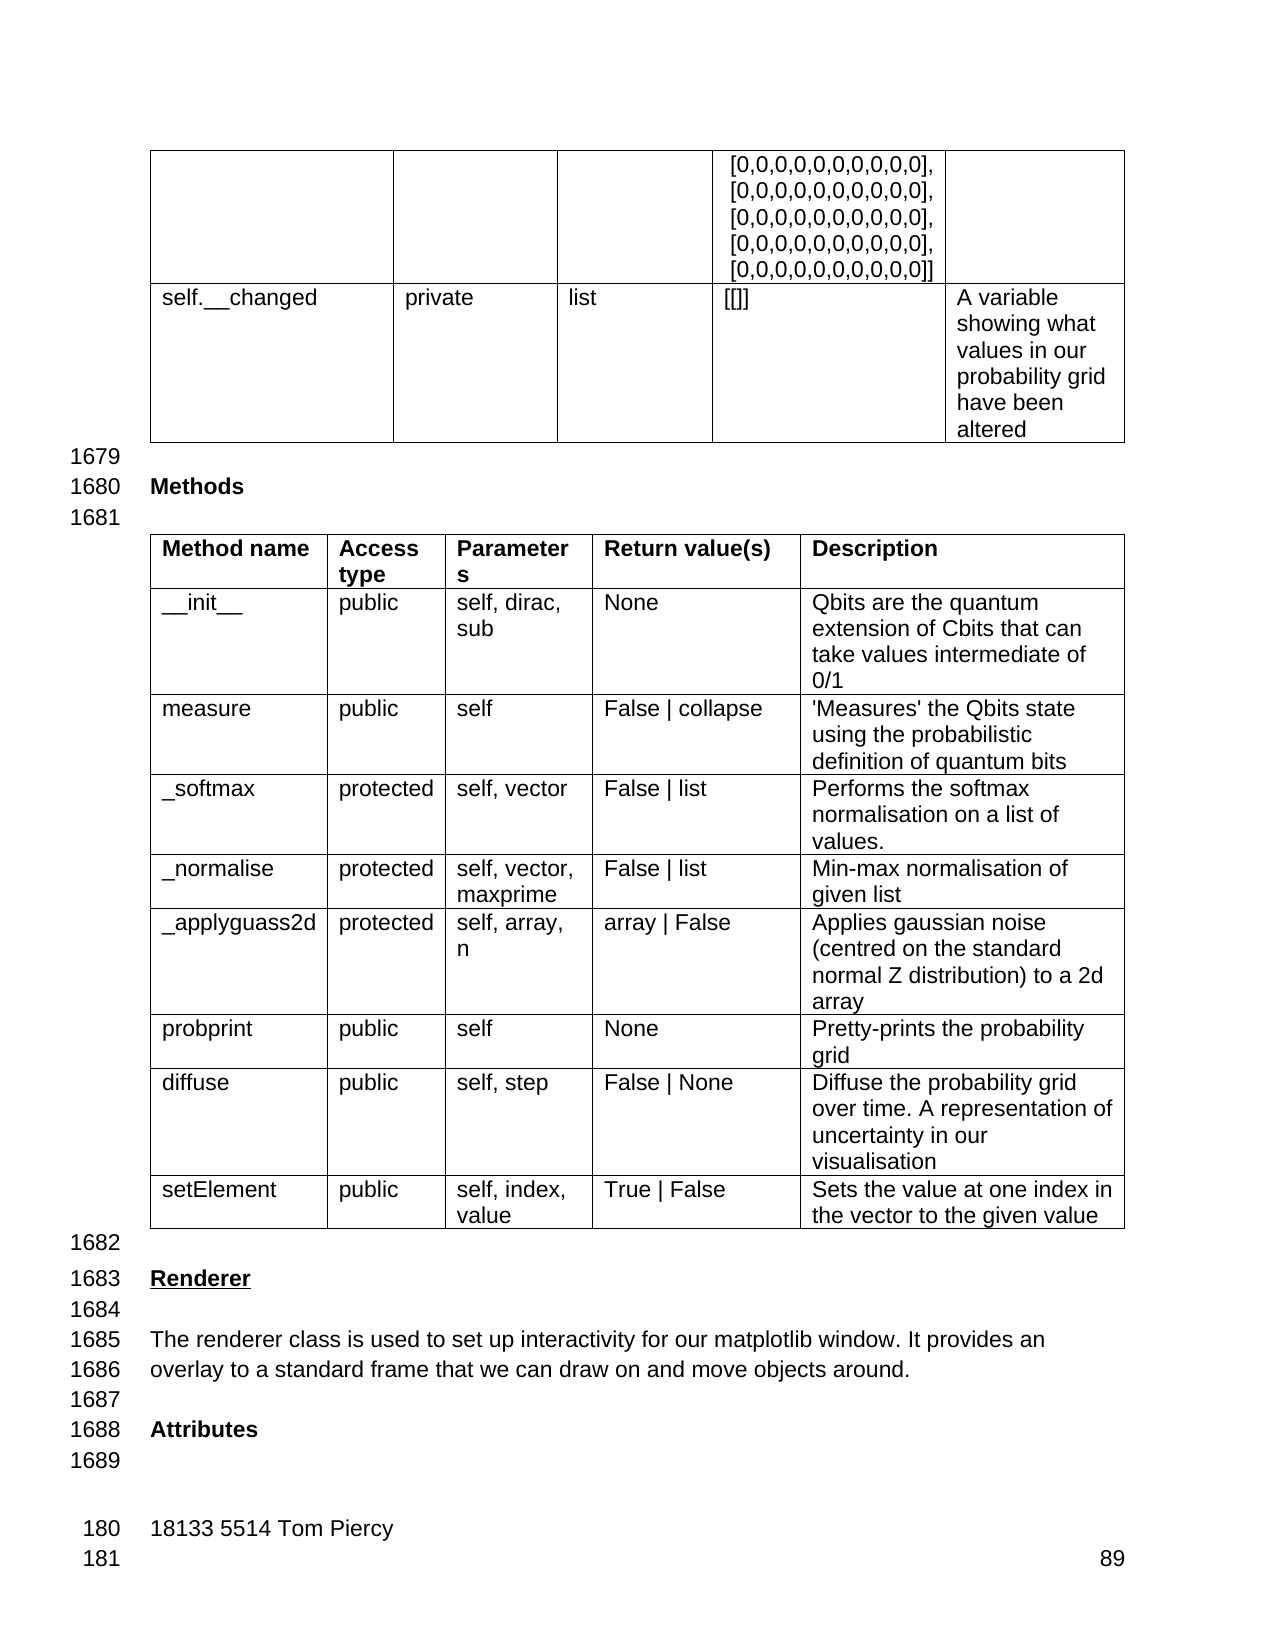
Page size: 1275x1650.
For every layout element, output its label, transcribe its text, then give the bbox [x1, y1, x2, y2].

text Attributes [150, 1416, 1125, 1443]
text Methods [150, 473, 1125, 499]
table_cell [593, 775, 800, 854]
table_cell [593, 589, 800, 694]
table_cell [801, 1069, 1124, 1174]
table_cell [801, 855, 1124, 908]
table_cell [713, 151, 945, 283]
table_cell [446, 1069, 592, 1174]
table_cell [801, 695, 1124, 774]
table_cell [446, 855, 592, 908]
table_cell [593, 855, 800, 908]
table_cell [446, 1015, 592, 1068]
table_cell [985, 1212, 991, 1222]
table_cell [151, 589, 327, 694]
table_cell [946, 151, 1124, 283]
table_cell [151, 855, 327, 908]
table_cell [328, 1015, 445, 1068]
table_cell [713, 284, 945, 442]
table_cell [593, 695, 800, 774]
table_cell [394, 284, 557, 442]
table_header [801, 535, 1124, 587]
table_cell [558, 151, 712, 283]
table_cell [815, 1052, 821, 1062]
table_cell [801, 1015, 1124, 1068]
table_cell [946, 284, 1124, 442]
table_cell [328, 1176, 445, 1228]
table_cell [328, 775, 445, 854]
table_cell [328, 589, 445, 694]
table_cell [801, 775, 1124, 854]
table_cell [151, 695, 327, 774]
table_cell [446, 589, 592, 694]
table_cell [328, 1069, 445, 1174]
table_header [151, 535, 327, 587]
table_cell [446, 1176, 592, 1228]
text Renderer [150, 1265, 1125, 1292]
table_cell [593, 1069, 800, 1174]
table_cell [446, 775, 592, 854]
text The renderer class is used to set up interactivity for our matplotlib window. It provides an overlay to a standard frame that we can draw on and move objects around. [150, 1326, 1125, 1382]
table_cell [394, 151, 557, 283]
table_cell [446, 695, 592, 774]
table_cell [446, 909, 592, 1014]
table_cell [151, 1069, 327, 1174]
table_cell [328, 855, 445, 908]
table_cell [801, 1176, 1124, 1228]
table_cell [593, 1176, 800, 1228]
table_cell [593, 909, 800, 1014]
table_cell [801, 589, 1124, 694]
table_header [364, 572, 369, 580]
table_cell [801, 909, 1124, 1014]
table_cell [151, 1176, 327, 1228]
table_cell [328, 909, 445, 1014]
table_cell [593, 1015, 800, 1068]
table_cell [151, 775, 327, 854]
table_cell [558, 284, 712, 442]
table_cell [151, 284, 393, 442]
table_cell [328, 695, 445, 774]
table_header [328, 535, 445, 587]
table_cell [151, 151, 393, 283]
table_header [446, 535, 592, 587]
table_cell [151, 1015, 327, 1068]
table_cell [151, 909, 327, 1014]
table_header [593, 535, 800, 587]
